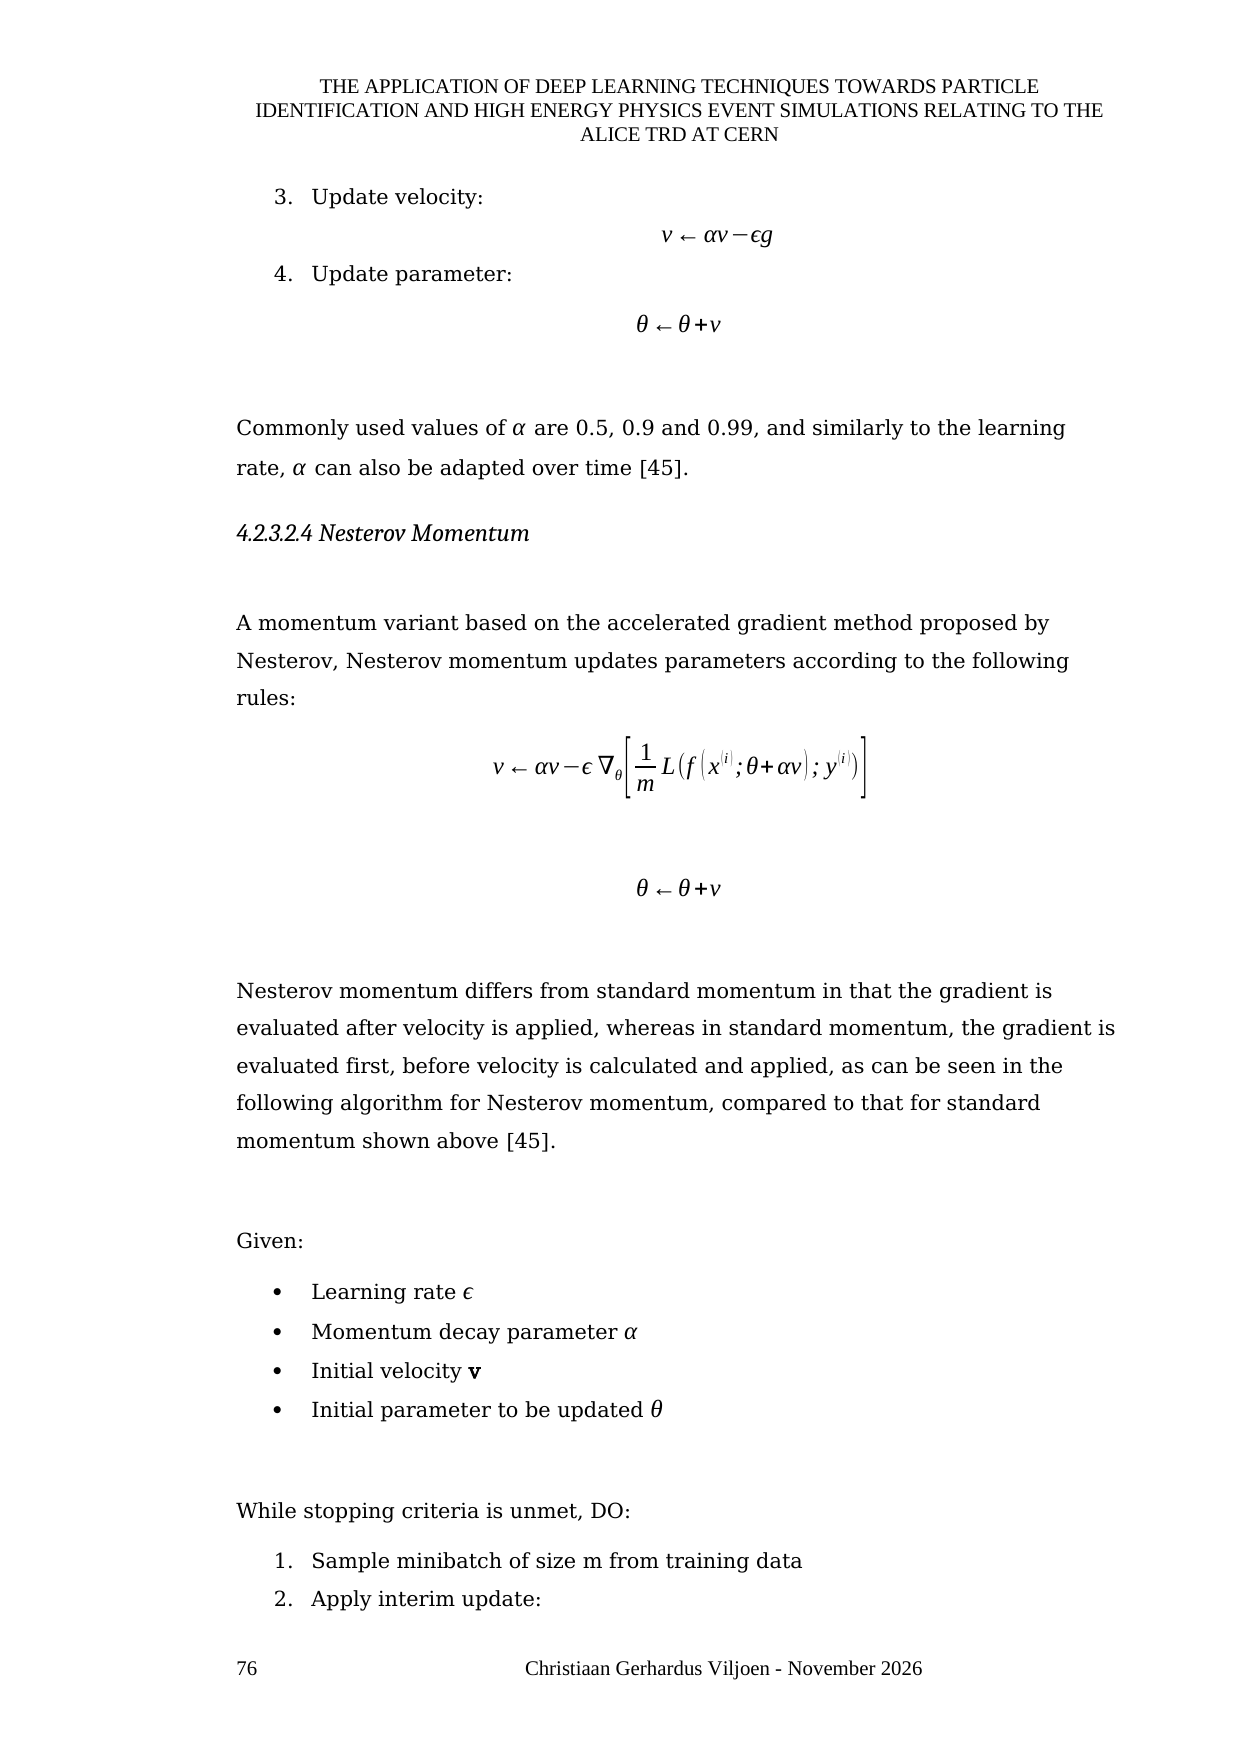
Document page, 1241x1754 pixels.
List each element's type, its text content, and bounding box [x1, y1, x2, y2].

list Learning rate [274, 1277, 1122, 1305]
text Given: [236, 1227, 1122, 1252]
text Commonly used values of are 0.5, 0.9 and 0.99, and similarly to the learning rate, can also be adapted over time . [236, 414, 1122, 481]
list Sample minibatch of size m from training data [274, 1548, 1122, 1573]
text Nesterov momentum differs from standard momentum in that the gradient is evaluated after velocity is applied, whereas in standard momentum, the gradient is evaluated first, before velocity is calculated and applied, as can be seen in the following algorithm for Nesterov momentum, compared to that for standard momentum shown above . [236, 977, 1122, 1152]
subtitle Nesterov Momentum [236, 519, 1122, 548]
list Initial velocity v [274, 1358, 1122, 1383]
list Update parameter: [274, 261, 1122, 286]
list Initial parameter to be updated [274, 1395, 1122, 1423]
text While stopping criteria is unmet, DO: [236, 1498, 1122, 1523]
text A momentum variant based on the accelerated gradient method proposed by Nesterov, Nesterov momentum updates parameters according to the following rules: [236, 610, 1122, 710]
list Update velocity: [274, 183, 1122, 208]
list Apply interim update: [274, 1585, 1122, 1610]
list Momentum decay parameter [274, 1318, 1122, 1345]
